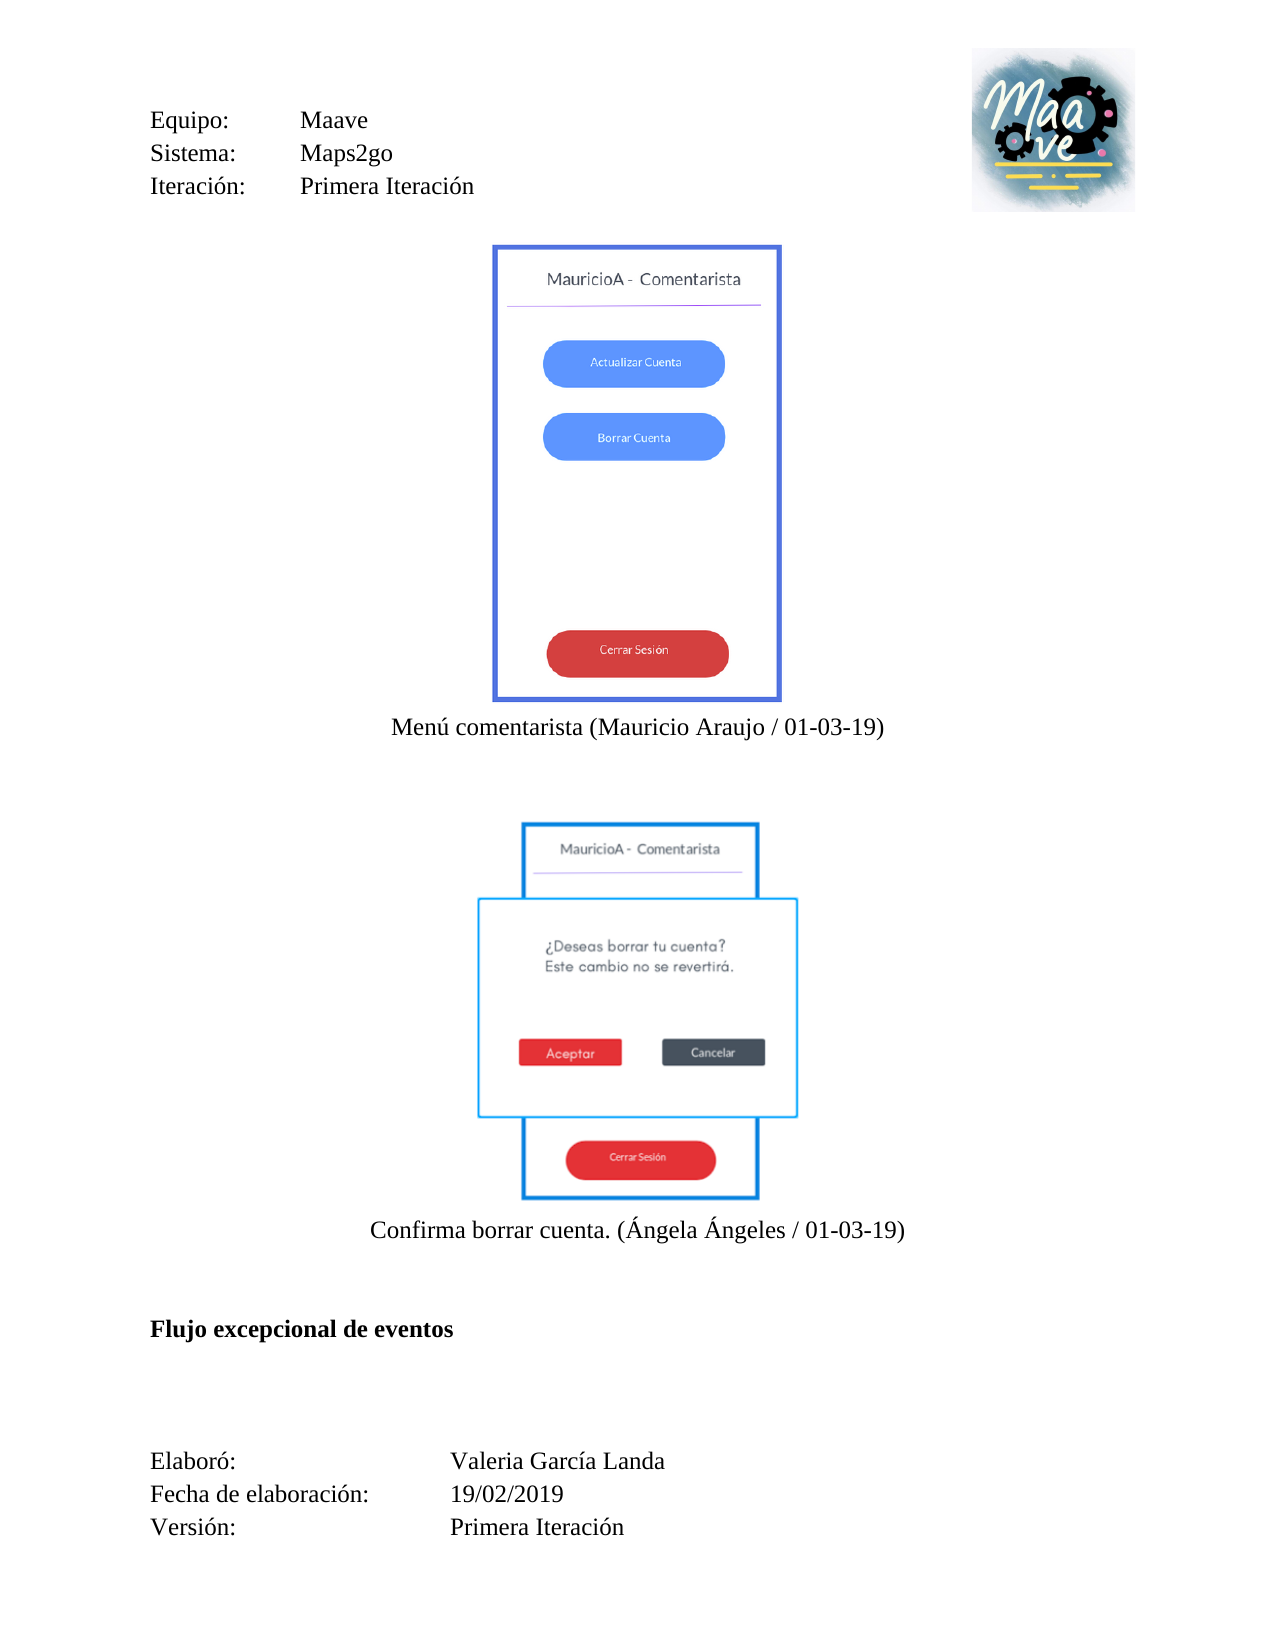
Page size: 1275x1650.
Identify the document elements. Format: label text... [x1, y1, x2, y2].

picture [484, 237, 791, 708]
picture [971, 48, 1136, 212]
text Confirma borrar cuenta. (Ángela Ángeles / 01-03-19) [150, 1215, 1125, 1243]
picture [466, 811, 809, 1211]
text Menú comentarista (Mauricio Araujo / 01-03-19) [150, 712, 1125, 741]
text Flujo excepcional de eventos [150, 1314, 1125, 1342]
